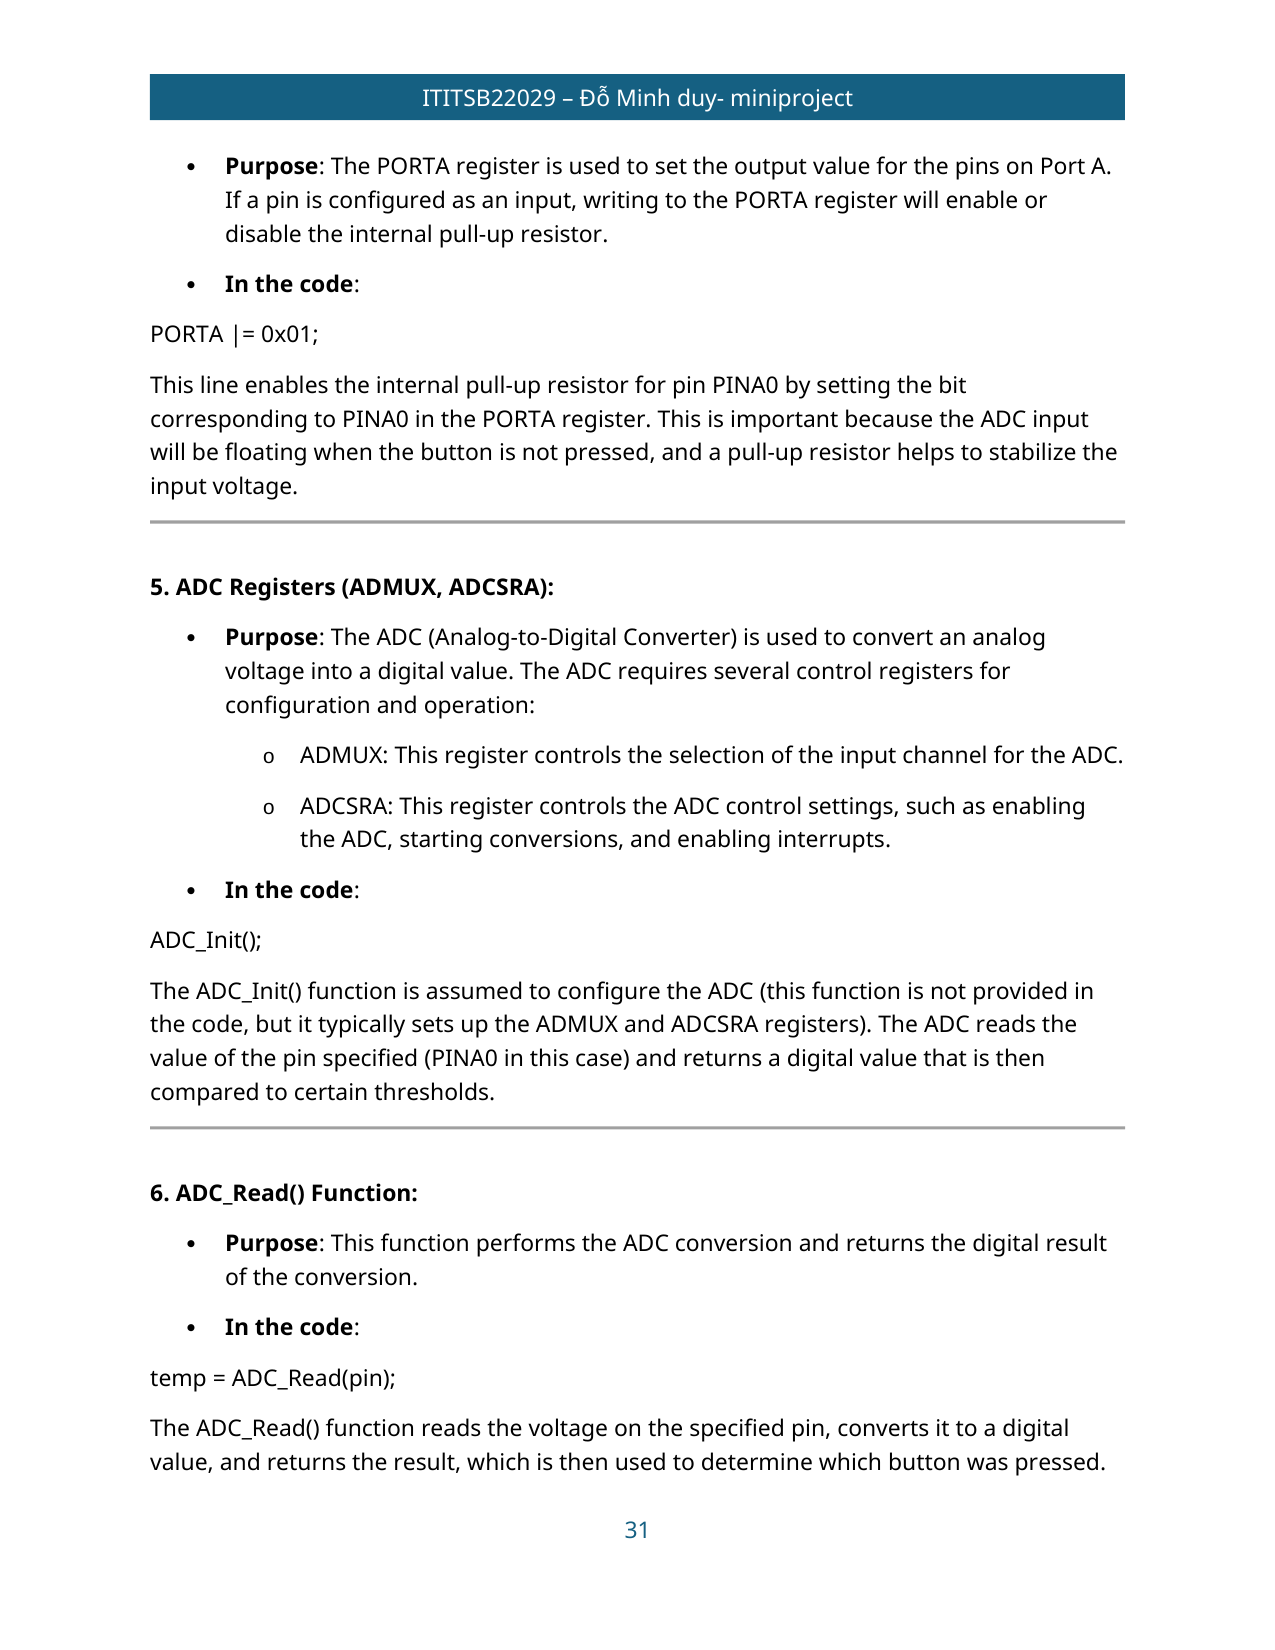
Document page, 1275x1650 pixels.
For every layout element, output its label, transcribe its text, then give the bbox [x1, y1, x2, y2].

list Purpose: The PORTA register is used to set the output value for the pins on Port A. If a pin is configured as an input, writing to the PORTA register will enable or disable the internal pull-up resistor. [187, 150, 1125, 249]
text 6. ADC_Read() Function: [150, 1177, 1125, 1208]
list Purpose: The ADC (Analog-to-Digital Converter) is used to convert an analog voltage into a digital value. The ADC requires several control registers for configuration and operation: [187, 621, 1125, 720]
text temp = ADC_Read(pin); [150, 1362, 1125, 1393]
list ADCSRA: This register controls the ADC control settings, such as enabling the ADC, starting conversions, and enabling interrupts. [262, 789, 1125, 854]
list ADMUX: This register controls the selection of the input channel for the ADC. [262, 739, 1125, 770]
text The ADC_Init() function is assumed to configure the ADC (this function is not provided in the code, but it typically sets up the ADMUX and ADCSRA registers). The ADC reads the value of the pin specified (PINA0 in this case) and returns a digital value that is then compared to certain thresholds. [150, 974, 1125, 1107]
text PORTA |= 0x01; [150, 318, 1125, 349]
list Purpose: This function performs the ADC conversion and returns the digital result of the conversion. [187, 1227, 1125, 1292]
text The ADC_Read() function reads the voltage on the specified pin, converts it to a digital value, and returns the result, which is then used to determine which button was pressed. [150, 1412, 1125, 1477]
text This line enables the internal pull-up resistor for pin PINA0 by setting the bit corresponding to PINA0 in the PORTA register. This is important because the ADC input will be floating when the button is not pressed, and a pull-up resistor helps to stabilize the input voltage. [150, 369, 1125, 501]
text 5. ADC Registers (ADMUX, ADCSRA): [150, 571, 1125, 602]
list In the code: [187, 1311, 1125, 1342]
text ADC_Init(); [150, 924, 1125, 955]
list In the code: [187, 874, 1125, 905]
list In the code: [187, 268, 1125, 299]
